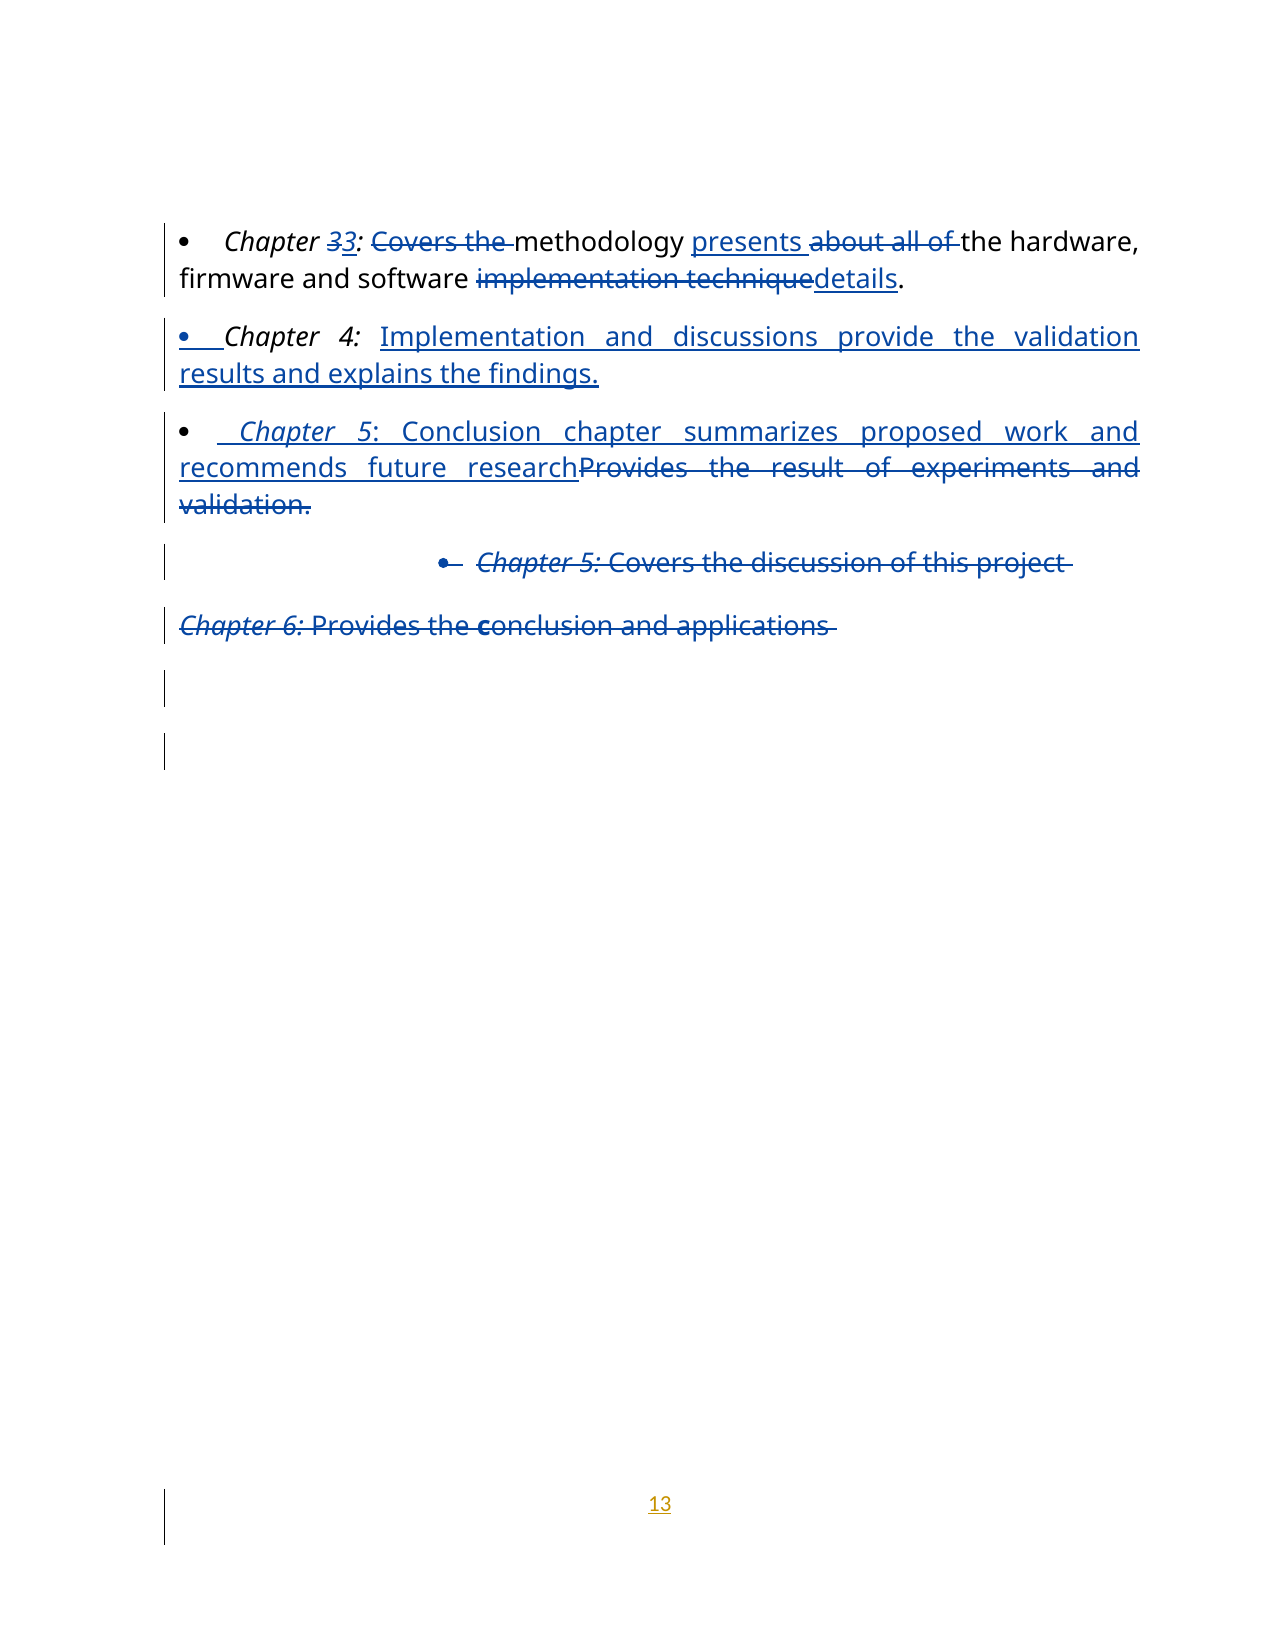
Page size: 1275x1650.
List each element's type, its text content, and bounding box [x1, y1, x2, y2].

list Chapter : methodology the hardware, firmware and software . [179, 223, 1139, 297]
list Chapter 4: [179, 317, 1139, 391]
